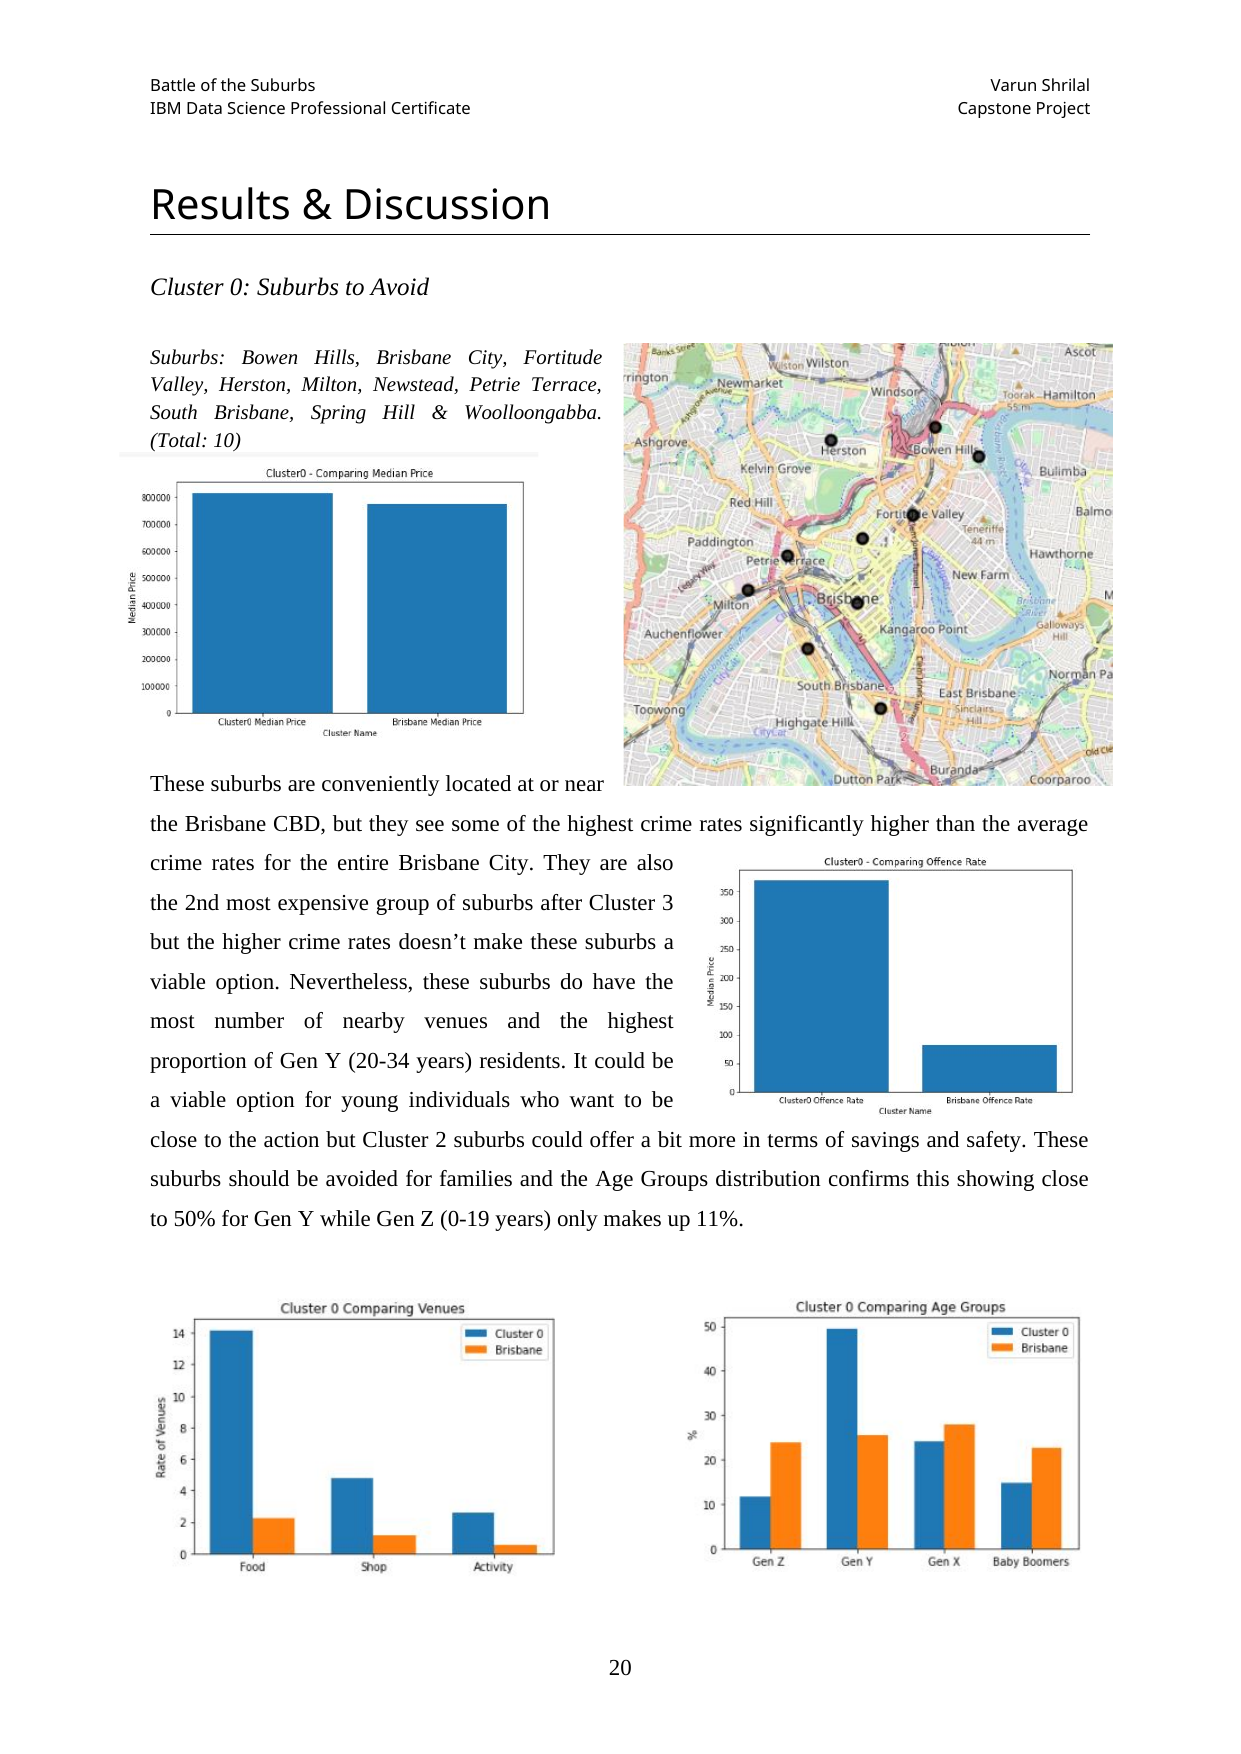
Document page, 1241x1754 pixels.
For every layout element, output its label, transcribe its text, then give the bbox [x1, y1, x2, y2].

text Suburbs: Bowen Hills, Brisbane City, Fortitude Valley, Herston, Milton, Newstead, Petrie Terrace, South Brisbane, Spring Hill & Woolloongabba. (Total: 10) [150, 345, 623, 452]
picture [693, 850, 1085, 1125]
picture [676, 1289, 1099, 1579]
picture [623, 343, 1113, 786]
picture [144, 1289, 574, 1582]
subtitle Cluster 0: Suburbs to Avoid [150, 272, 1090, 301]
subtitle Results & Discussion [150, 175, 1090, 234]
picture [119, 452, 539, 744]
